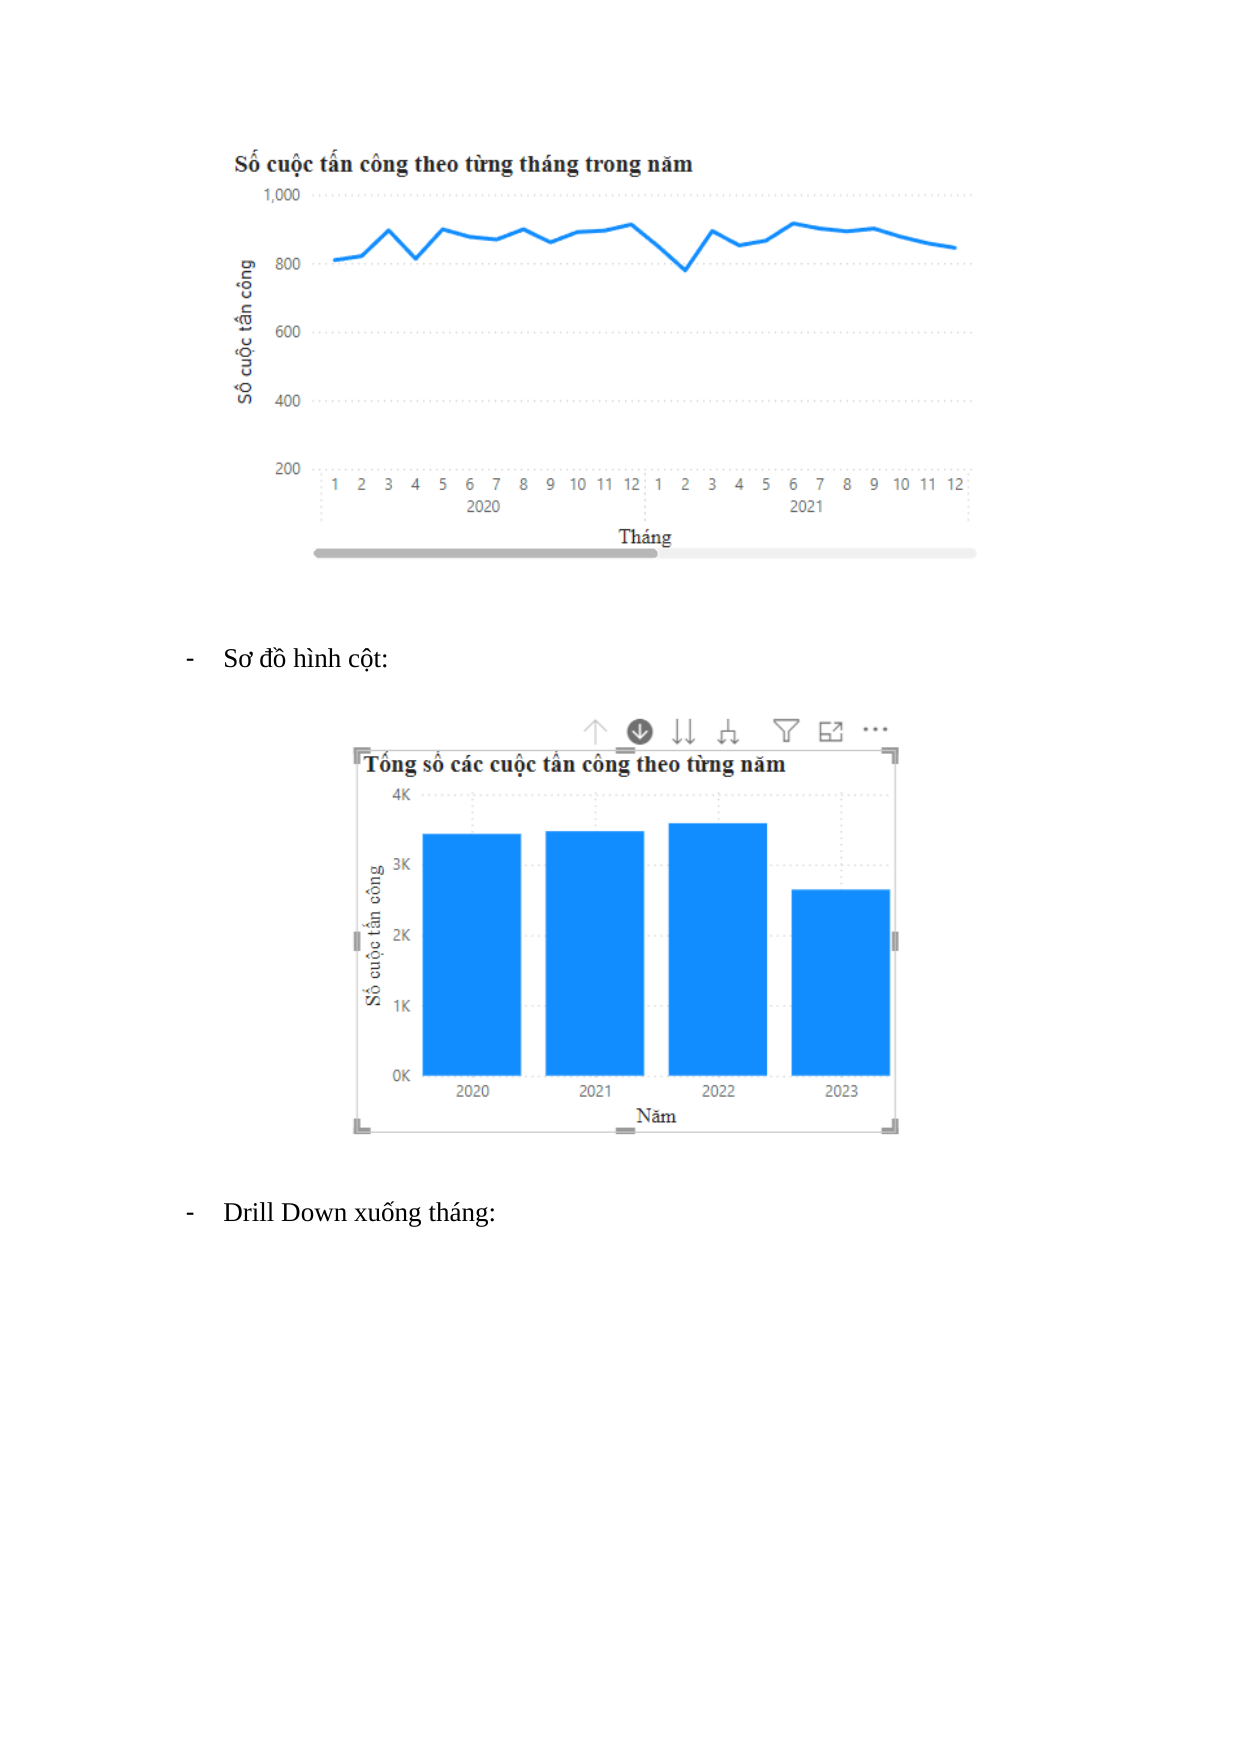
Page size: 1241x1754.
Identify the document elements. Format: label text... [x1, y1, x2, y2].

list Drill Down xuống tháng: [186, 1181, 1144, 1237]
picture [322, 710, 944, 1151]
list Sơ đồ hình cột: [186, 627, 1144, 683]
picture [211, 121, 1055, 597]
